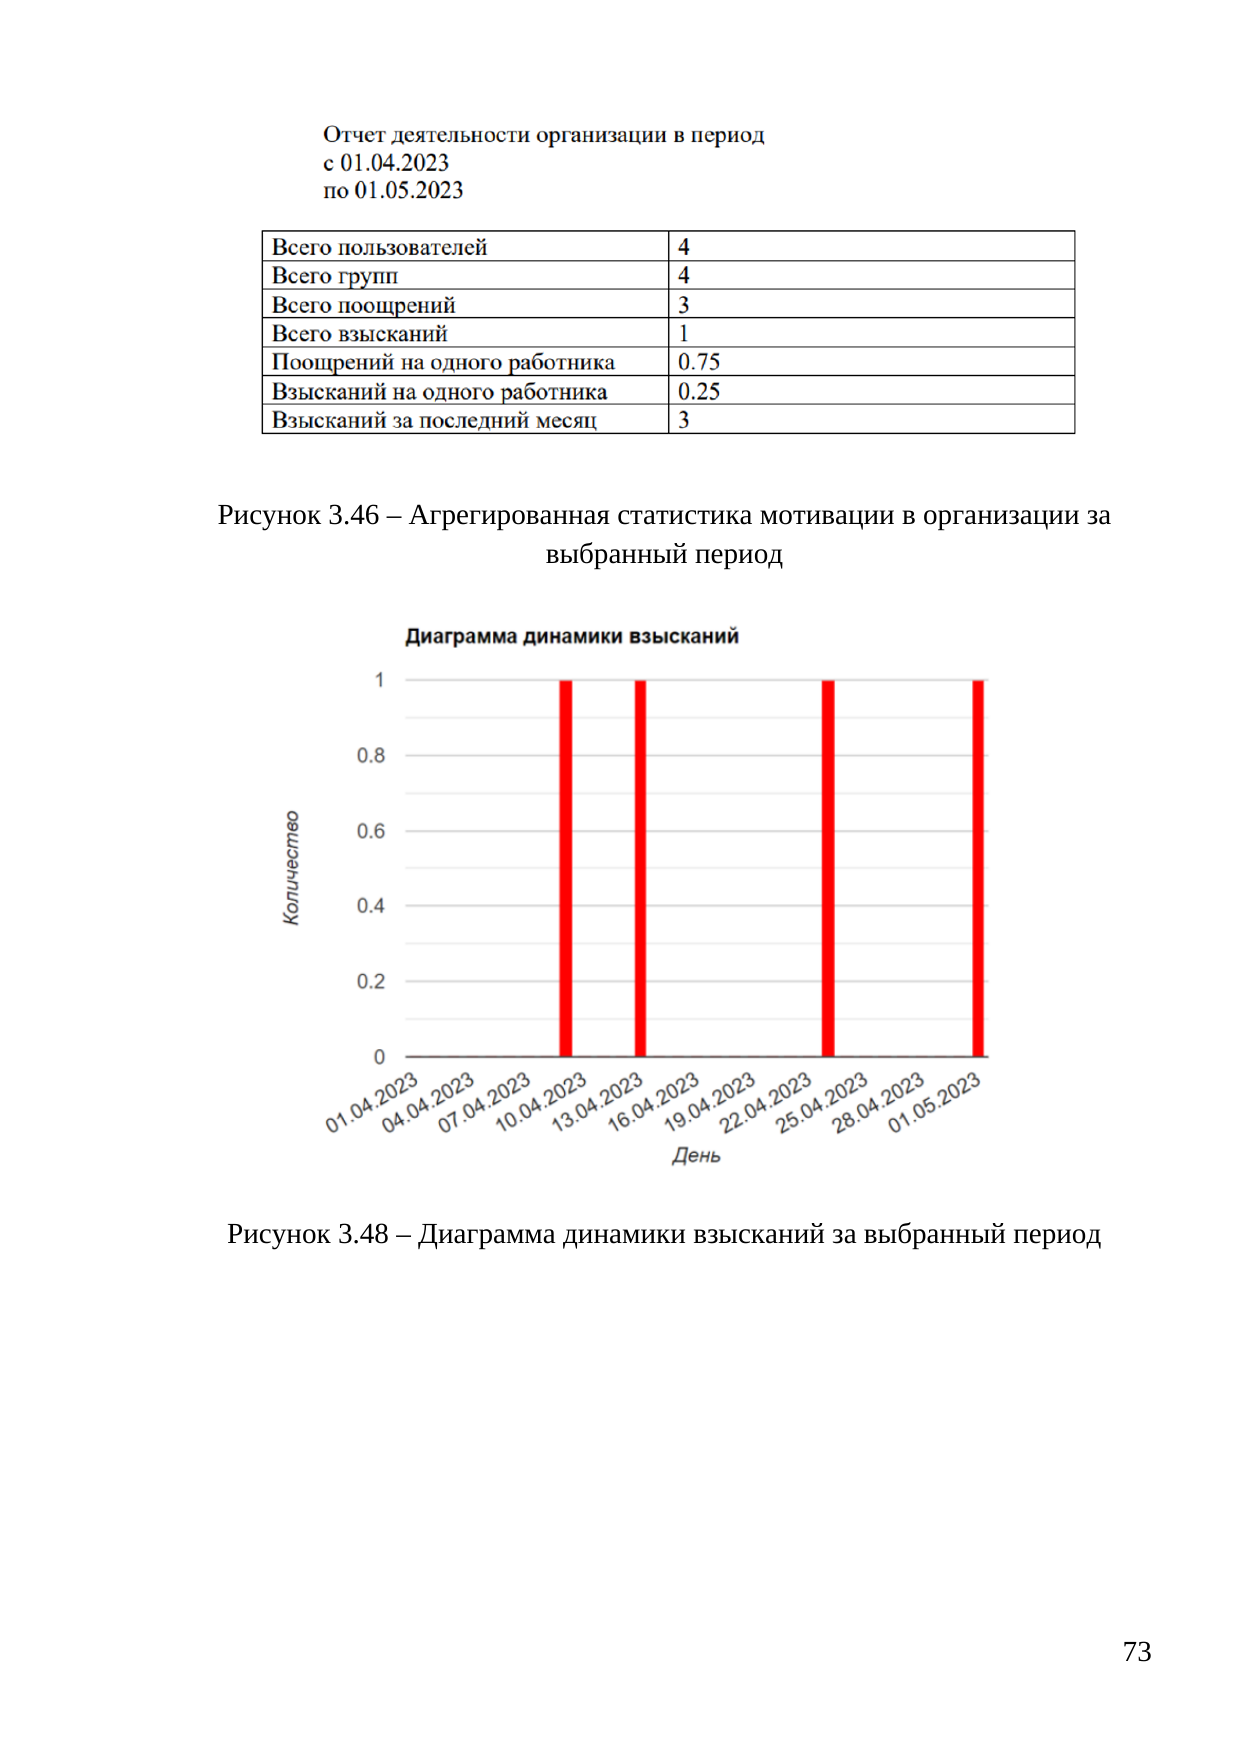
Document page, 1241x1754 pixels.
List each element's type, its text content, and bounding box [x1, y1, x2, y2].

picture [271, 613, 1058, 1173]
picture [251, 118, 1085, 454]
text Рисунок 3.48 – Диаграмма динамики взысканий за выбранный период [177, 1216, 1152, 1249]
text Рисунок 3.46 – Агрегированная статистика мотивации в организации за выбранный период [177, 497, 1152, 569]
